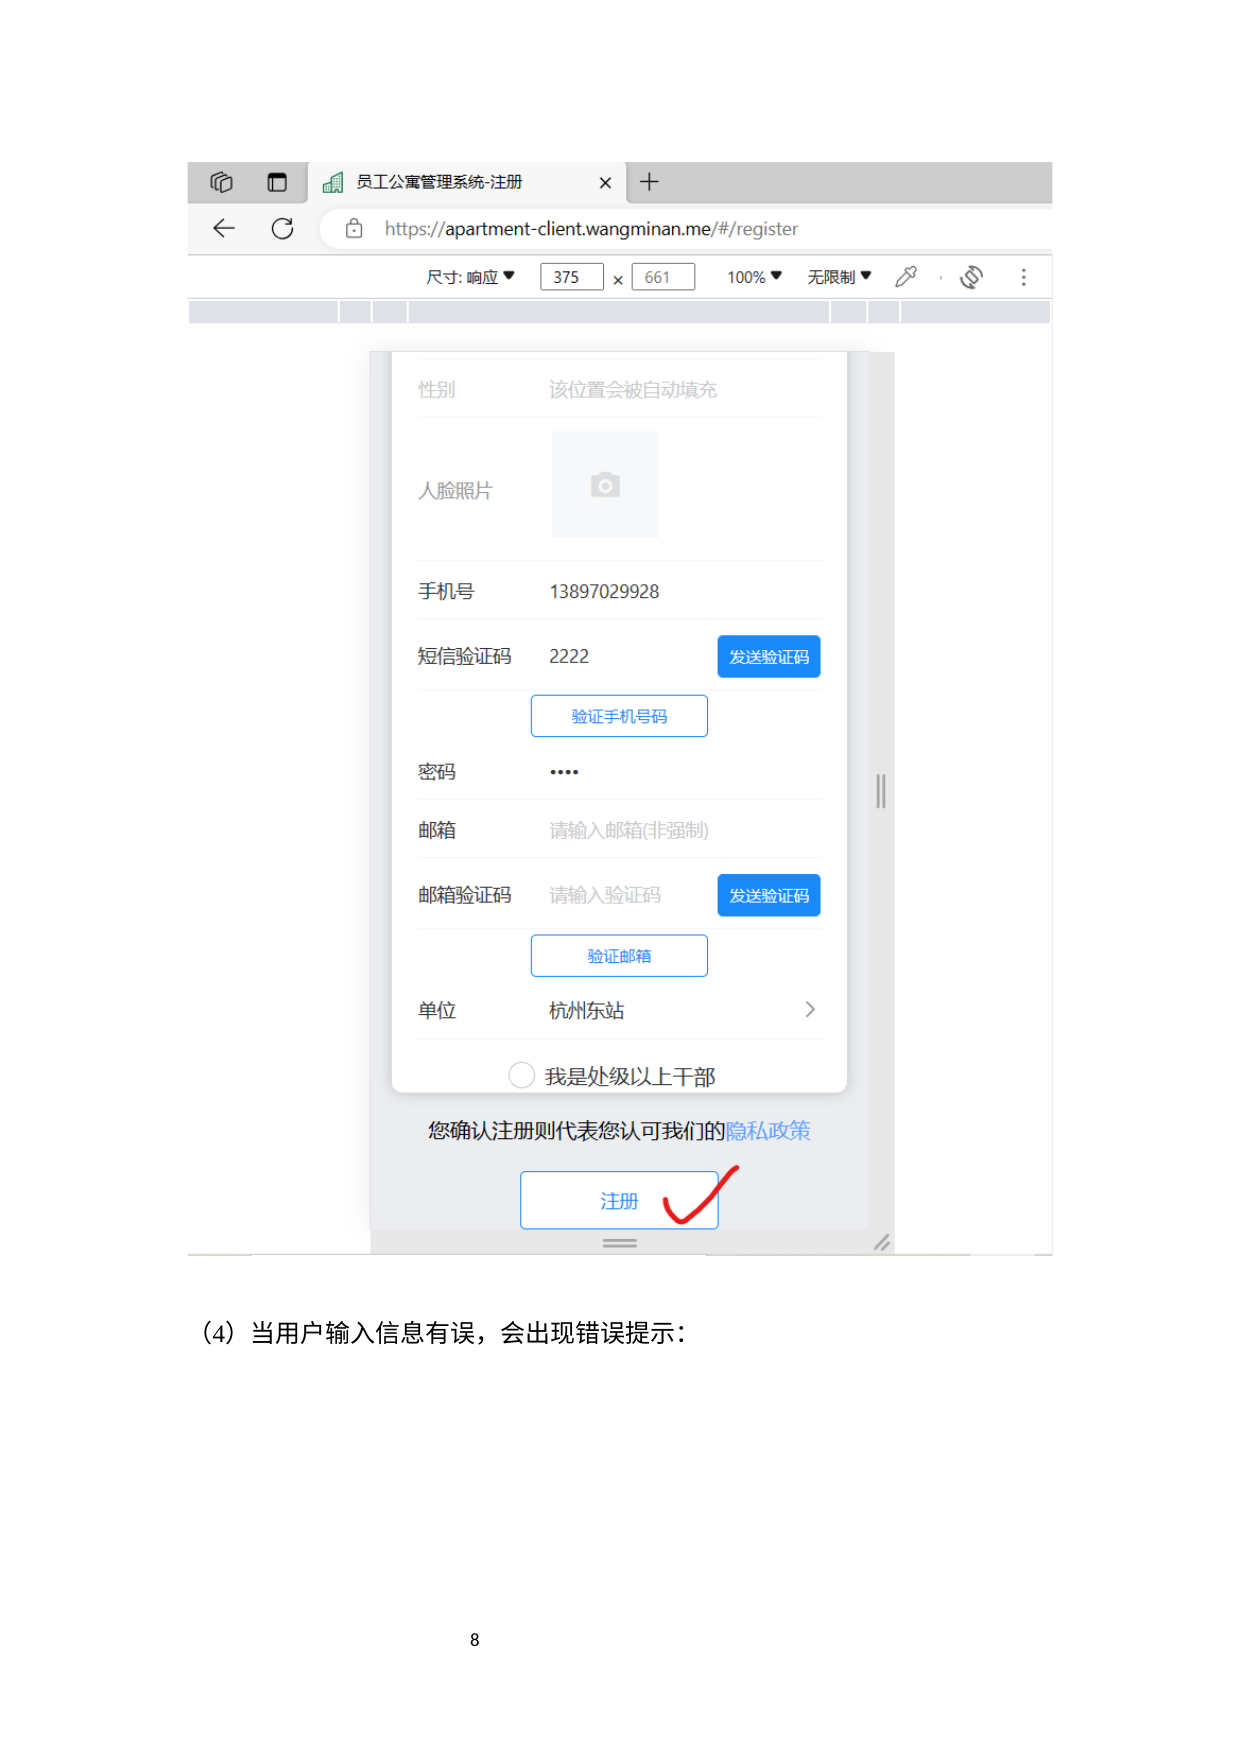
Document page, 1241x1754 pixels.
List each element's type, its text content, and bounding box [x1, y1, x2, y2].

picture [187, 162, 1053, 1256]
list （4）当用户输入信息有误，会出现错误提示： [187, 1299, 1053, 1364]
